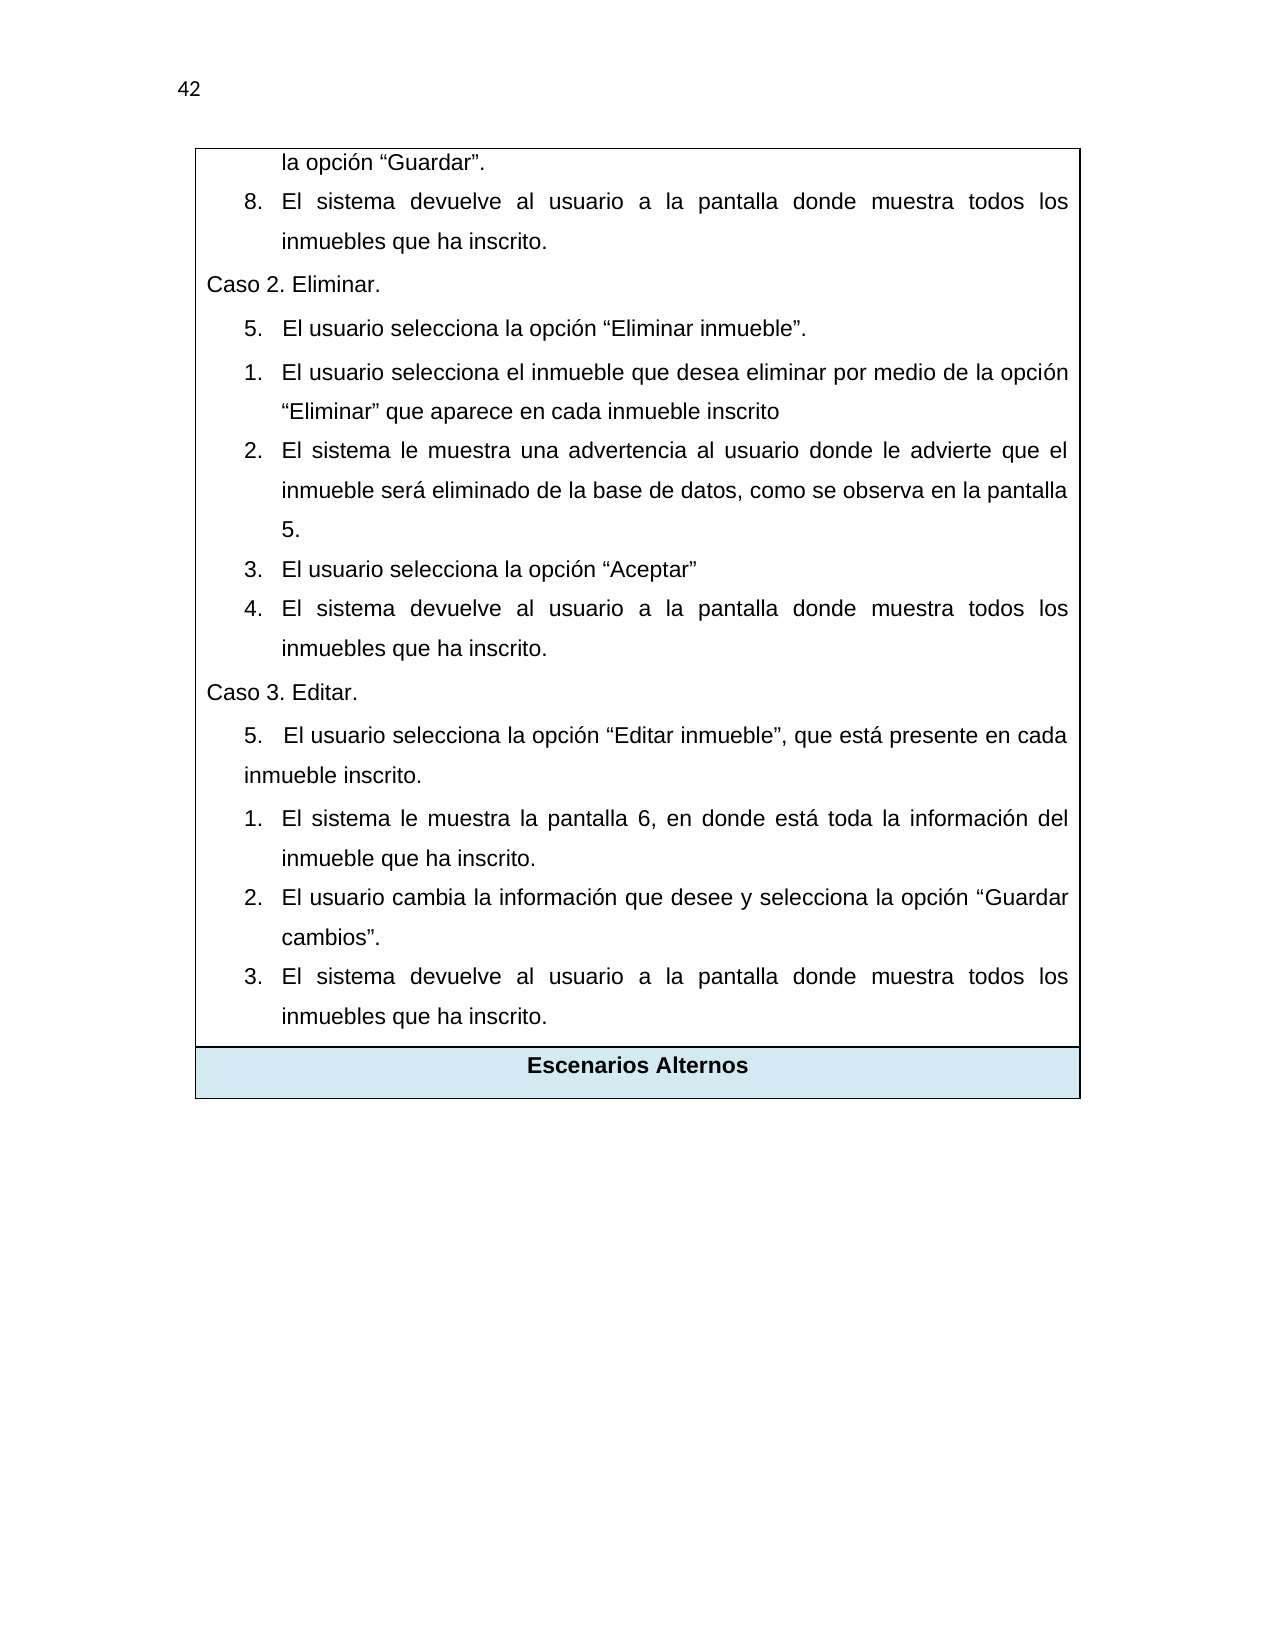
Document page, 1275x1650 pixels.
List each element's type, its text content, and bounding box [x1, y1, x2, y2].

table_cell Escenarios Alternos [196, 1048, 1079, 1098]
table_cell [196, 149, 1079, 1046]
